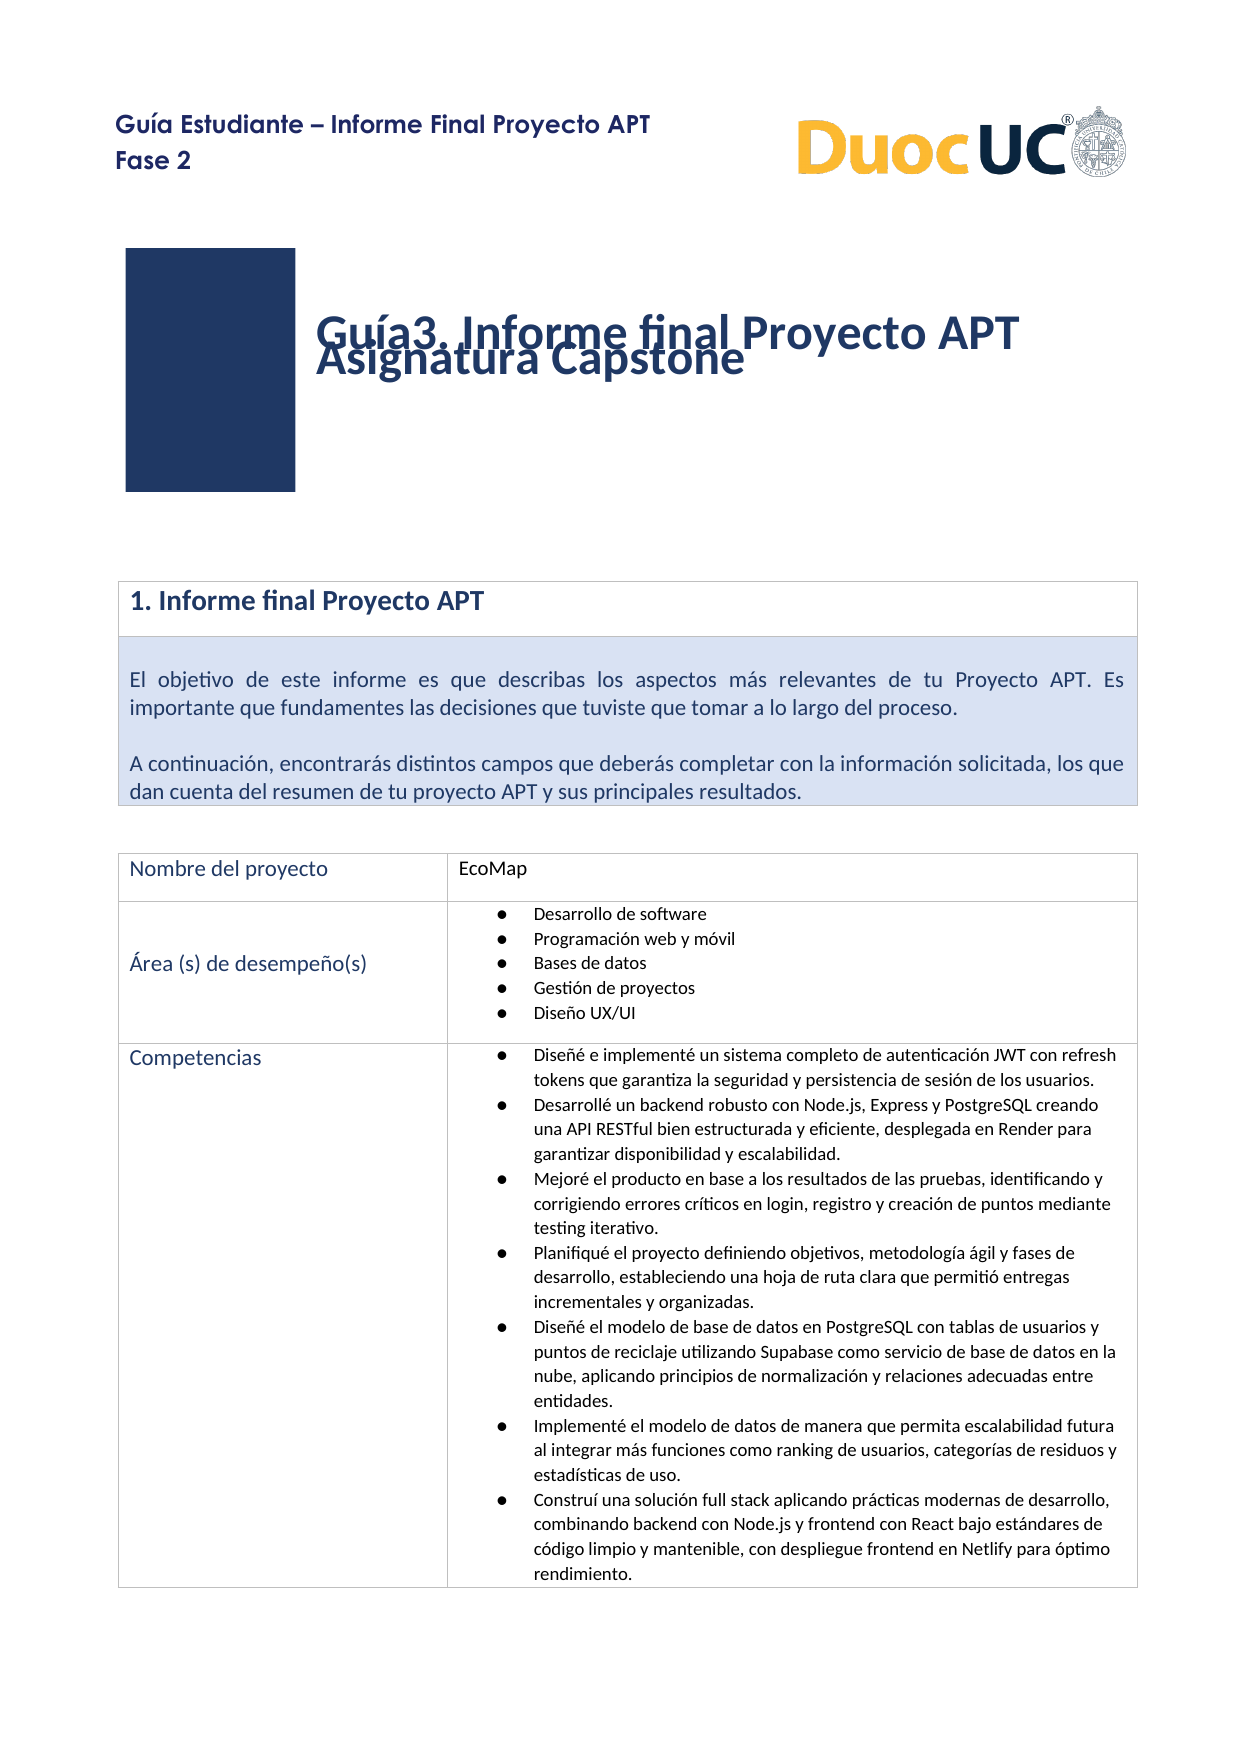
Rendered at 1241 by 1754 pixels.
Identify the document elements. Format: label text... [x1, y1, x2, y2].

table_cell Área (s) de desempeño(s) [119, 902, 447, 1042]
table_cell El objetivo de este informe es que describas los aspectos más relevantes de tu Proyecto APT. Es importante que fundamentes las decisiones que tuviste que tomar a lo largo del proceso. A continuación, encontrarás distintos campos que deberás completar con la información solicitada, los que dan cuenta del resumen de tu proyecto APT y sus principales resultados. [119, 637, 1137, 805]
table_cell Desarrollo de software Programación web y móvil Bases de datos Gestión de proyectos Diseño UX/UI [448, 902, 1137, 1042]
table_header 1. Informe final Proyecto APT [119, 582, 1137, 636]
table_header EcoMap [448, 854, 1137, 901]
picture [798, 106, 1126, 177]
table_cell Competencias [119, 1044, 447, 1587]
table_header Nombre del proyecto [119, 854, 447, 901]
